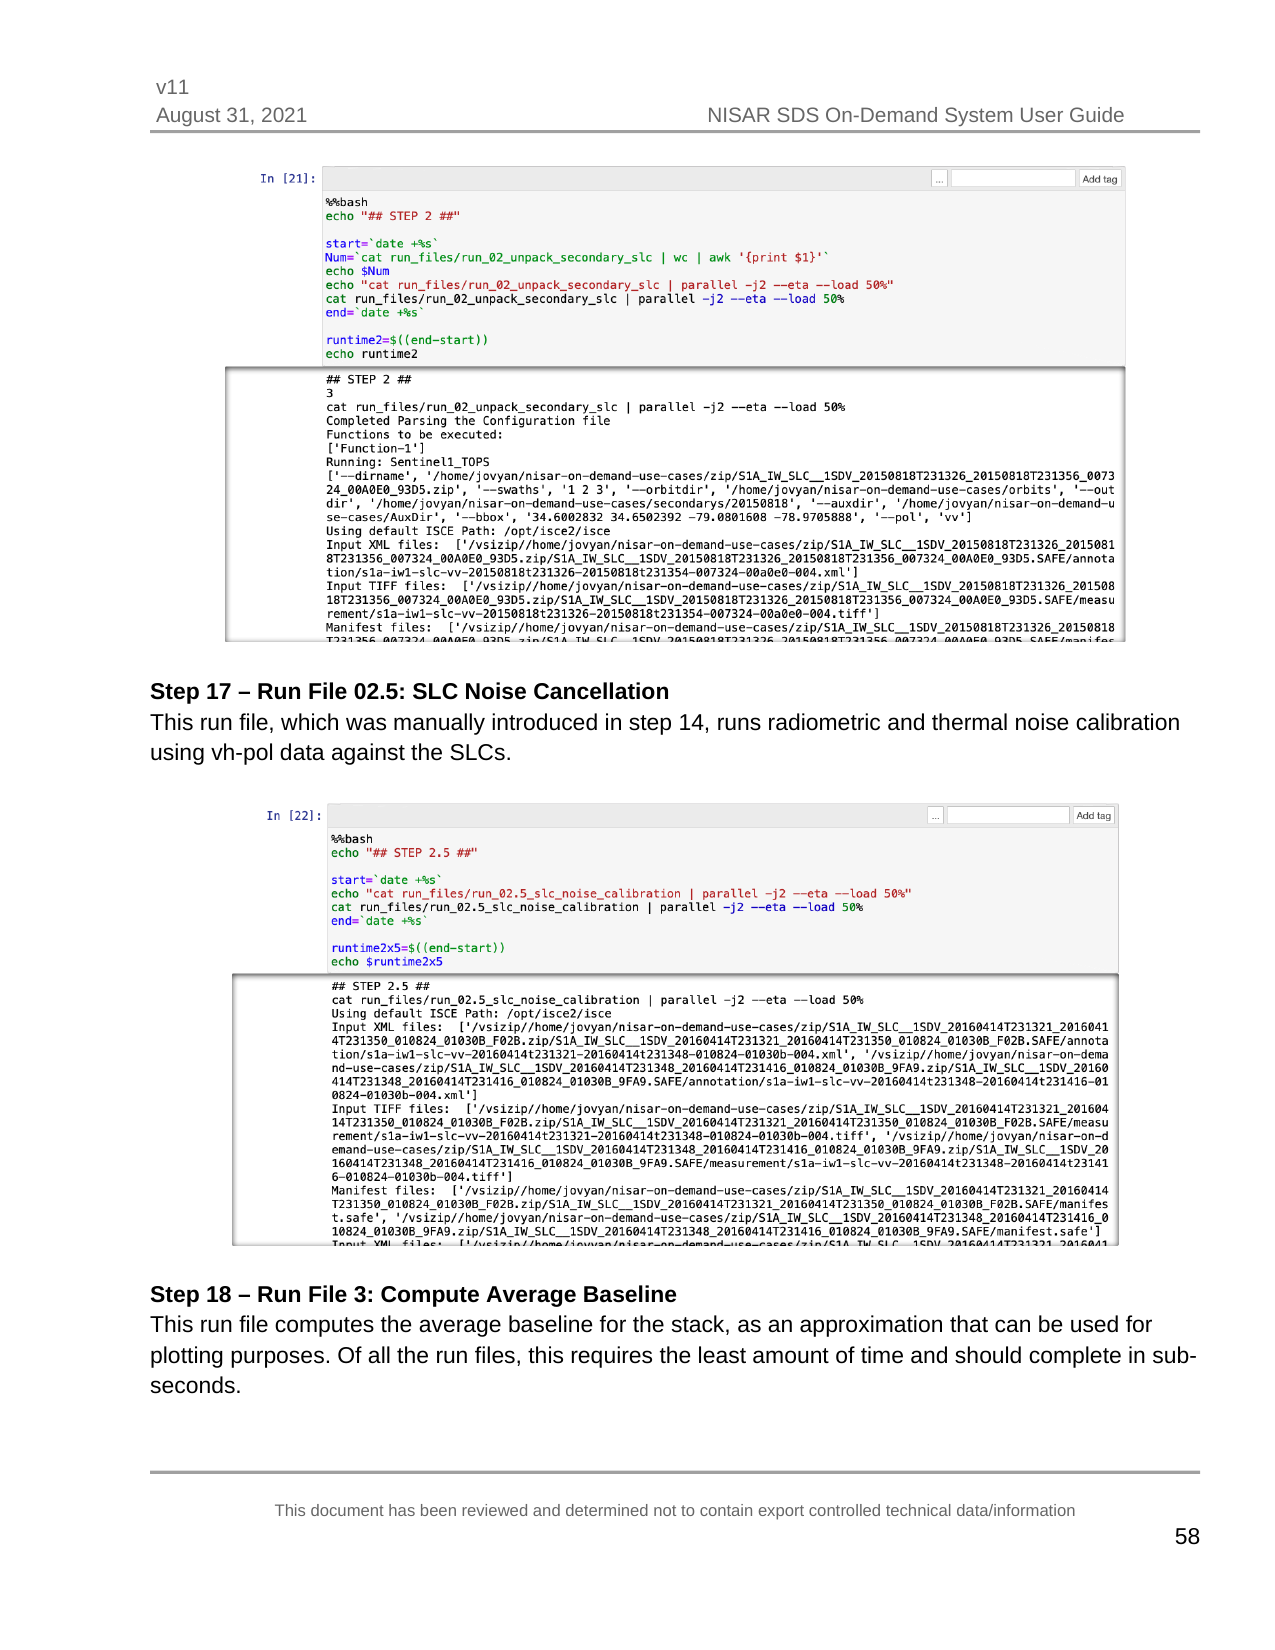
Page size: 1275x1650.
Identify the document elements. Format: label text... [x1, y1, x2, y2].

text This run file, which was manually introduced in step 14, runs radiometric and thermal noise calibration using vh-pol data against the SLCs. [150, 708, 1200, 765]
text Step 17 – Run File 02.5: SLC Noise Cancellation [150, 678, 1200, 704]
picture [220, 160, 1130, 645]
picture [227, 799, 1123, 1248]
text Step 18 – Run File 3: Compute Average Baseline [150, 1281, 1200, 1308]
text This run file computes the average baseline for the stack, as an approximation that can be used for plotting purposes. Of all the run files, this requires the least amount of time and should complete in sub-seconds. [150, 1311, 1200, 1398]
